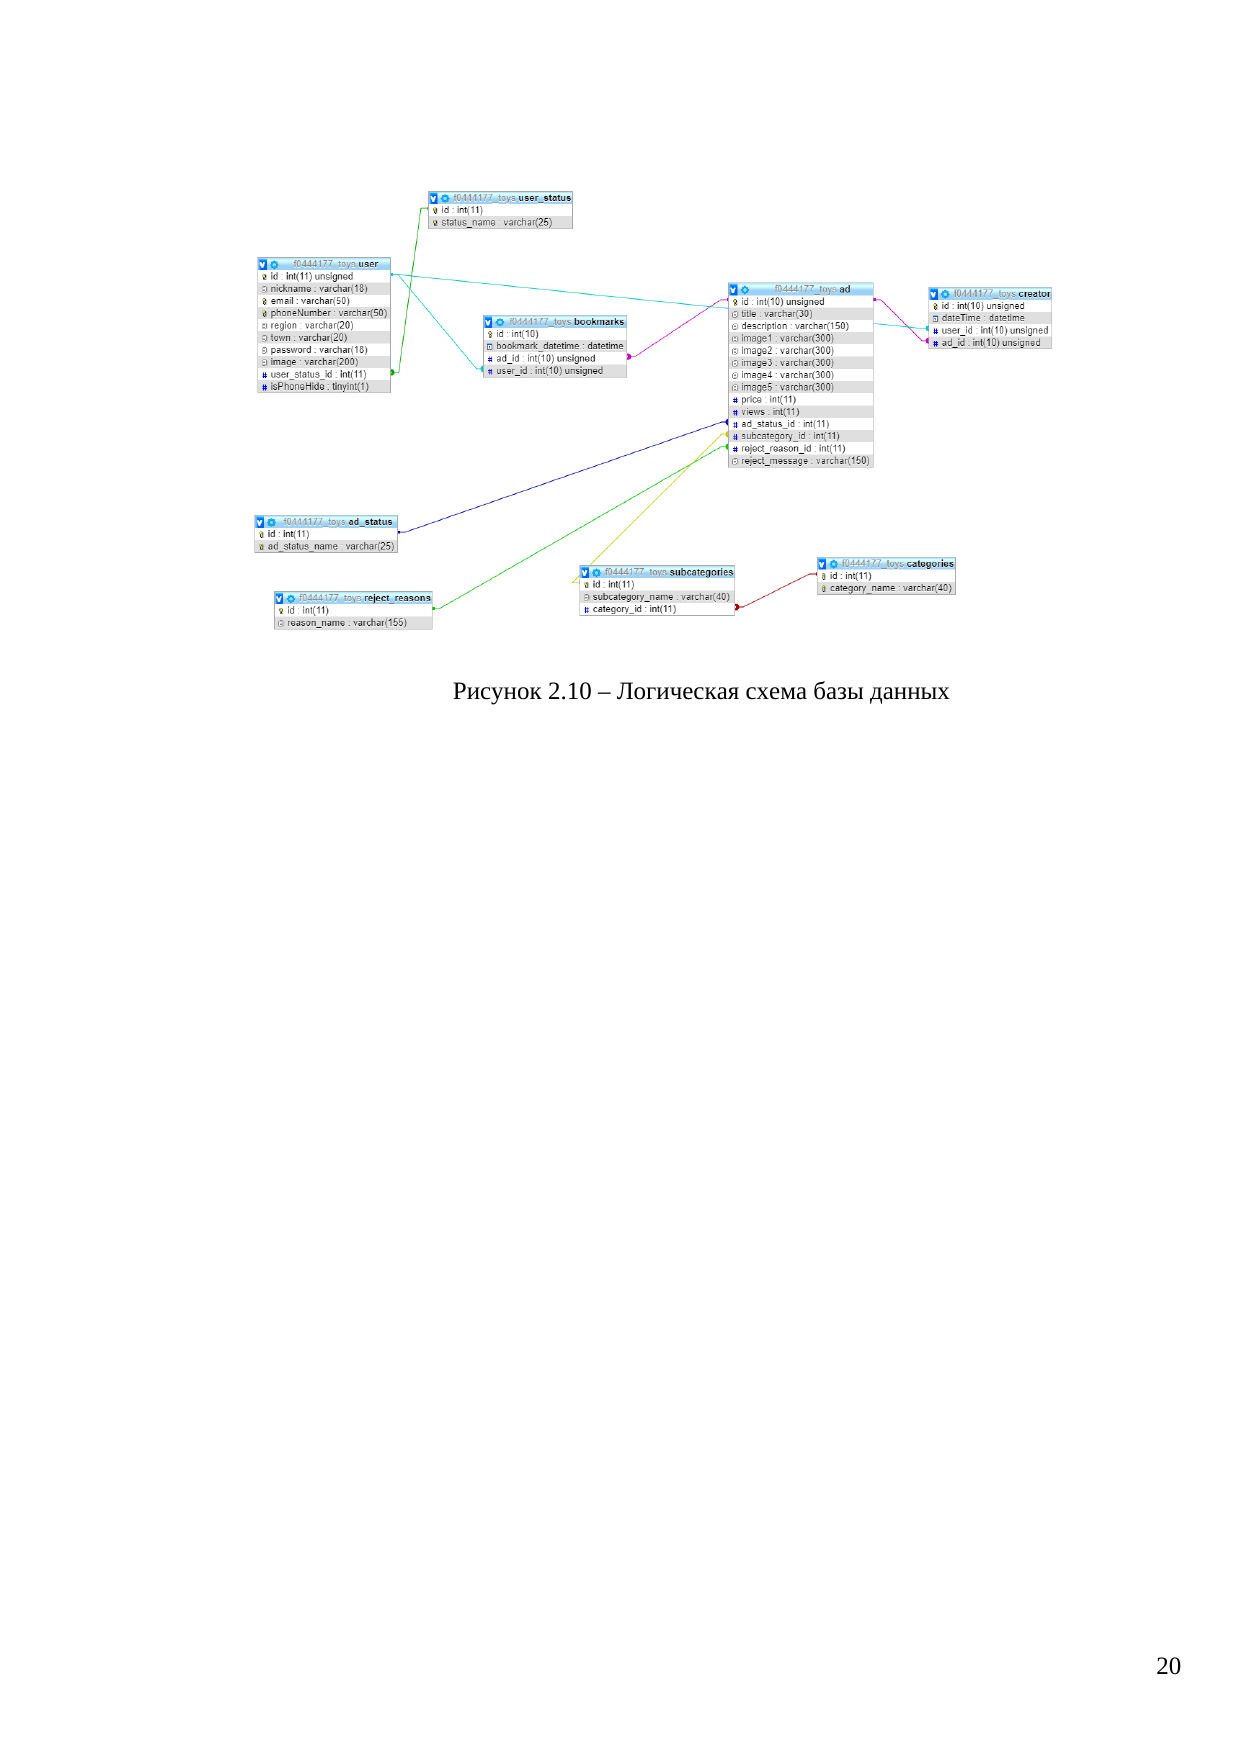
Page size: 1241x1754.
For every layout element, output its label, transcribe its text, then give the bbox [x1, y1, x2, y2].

text Рисунок 2.10 – Логическая схема базы данных [148, 676, 1181, 704]
picture [221, 146, 1100, 647]
